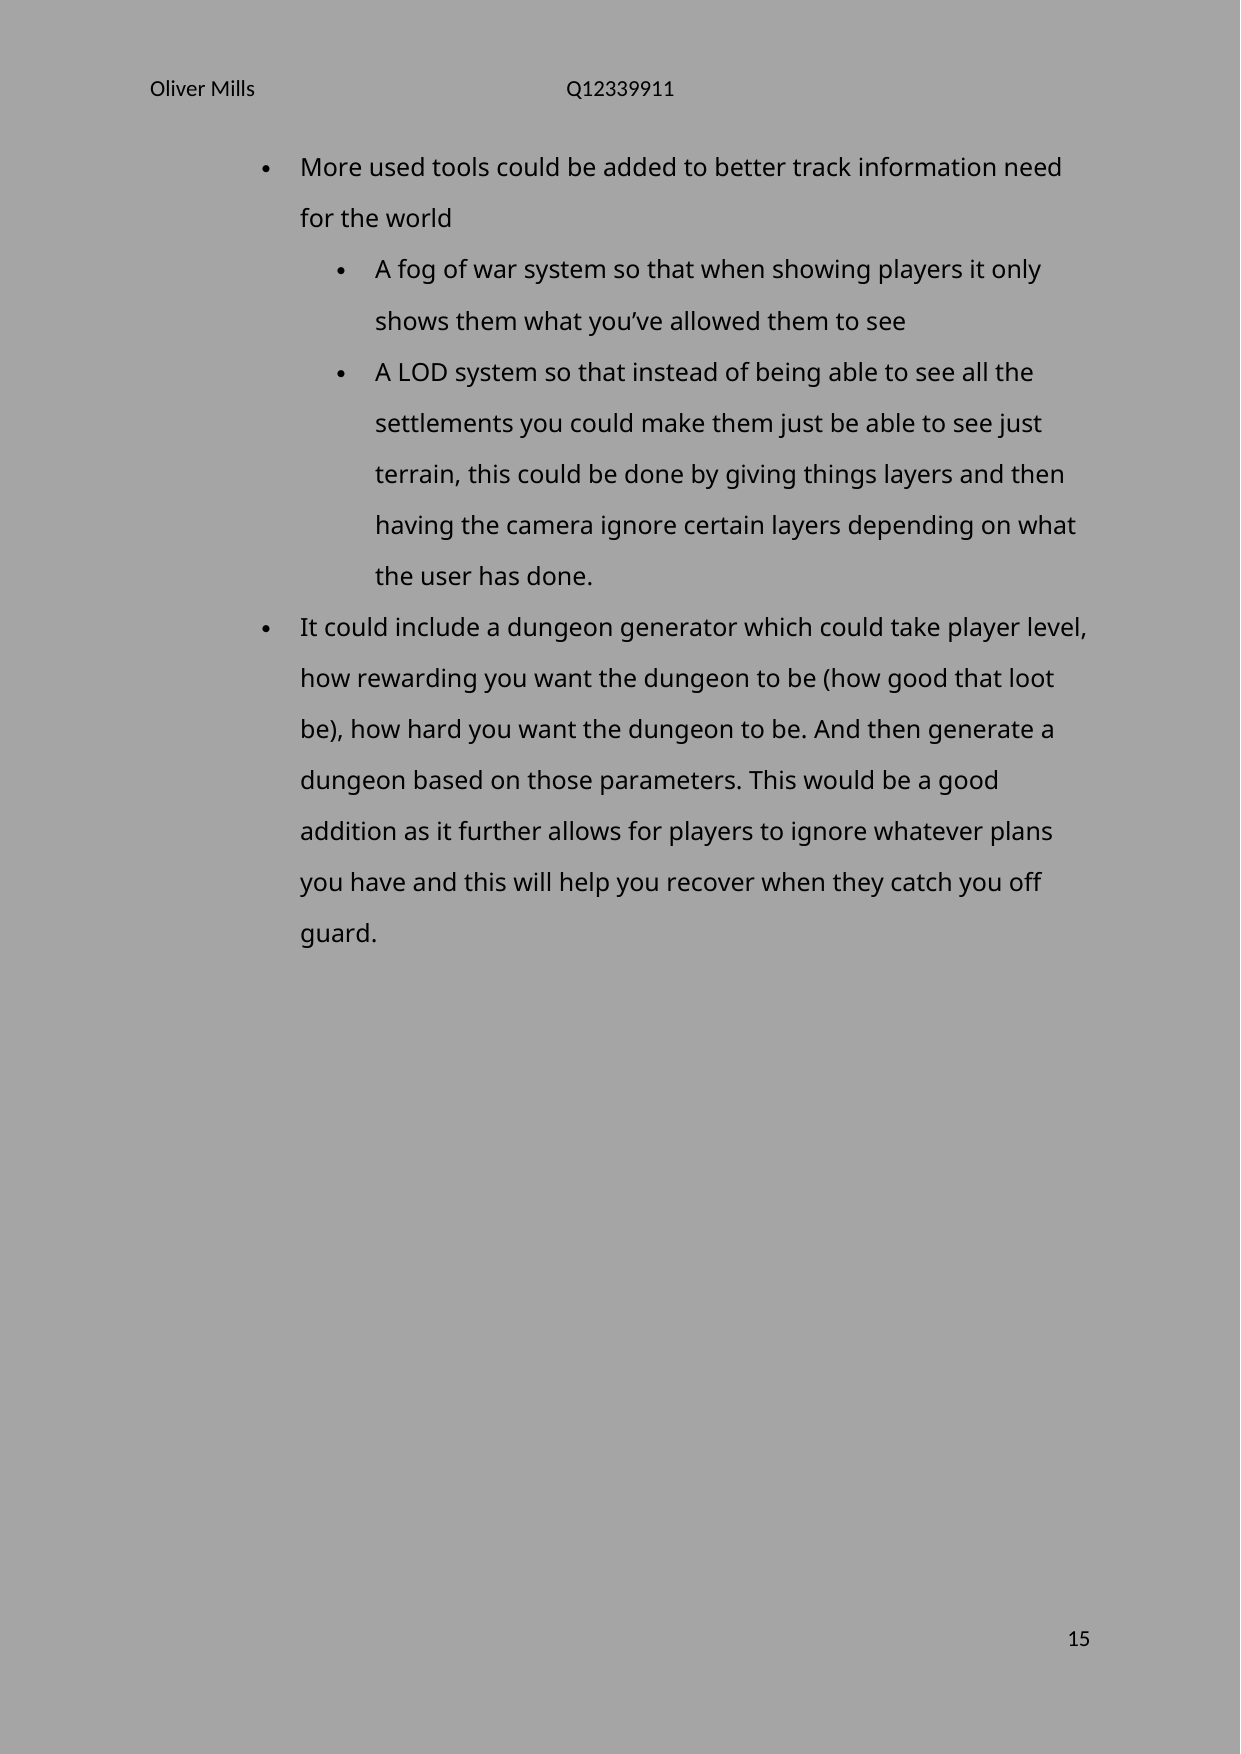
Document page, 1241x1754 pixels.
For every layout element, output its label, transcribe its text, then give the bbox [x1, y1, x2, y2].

list It could include a dungeon generator which could take player level, how rewarding you want the dungeon to be (how good that loot be), how hard you want the dungeon to be. And then generate a dungeon based on those parameters. This would be a good addition as it further allows for players to ignore whatever plans you have and this will help you recover when they catch you off guard. [262, 609, 1090, 950]
list A LOD system so that instead of being able to see all the settlements you could make them just be able to see just terrain, this could be done by giving things layers and then having the camera ignore certain layers depending on what the user has done. [337, 354, 1090, 592]
list More used tools could be added to better track information need for the world [262, 150, 1090, 235]
list A fog of war system so that when showing players it only shows them what you’ve allowed them to see [337, 252, 1090, 337]
